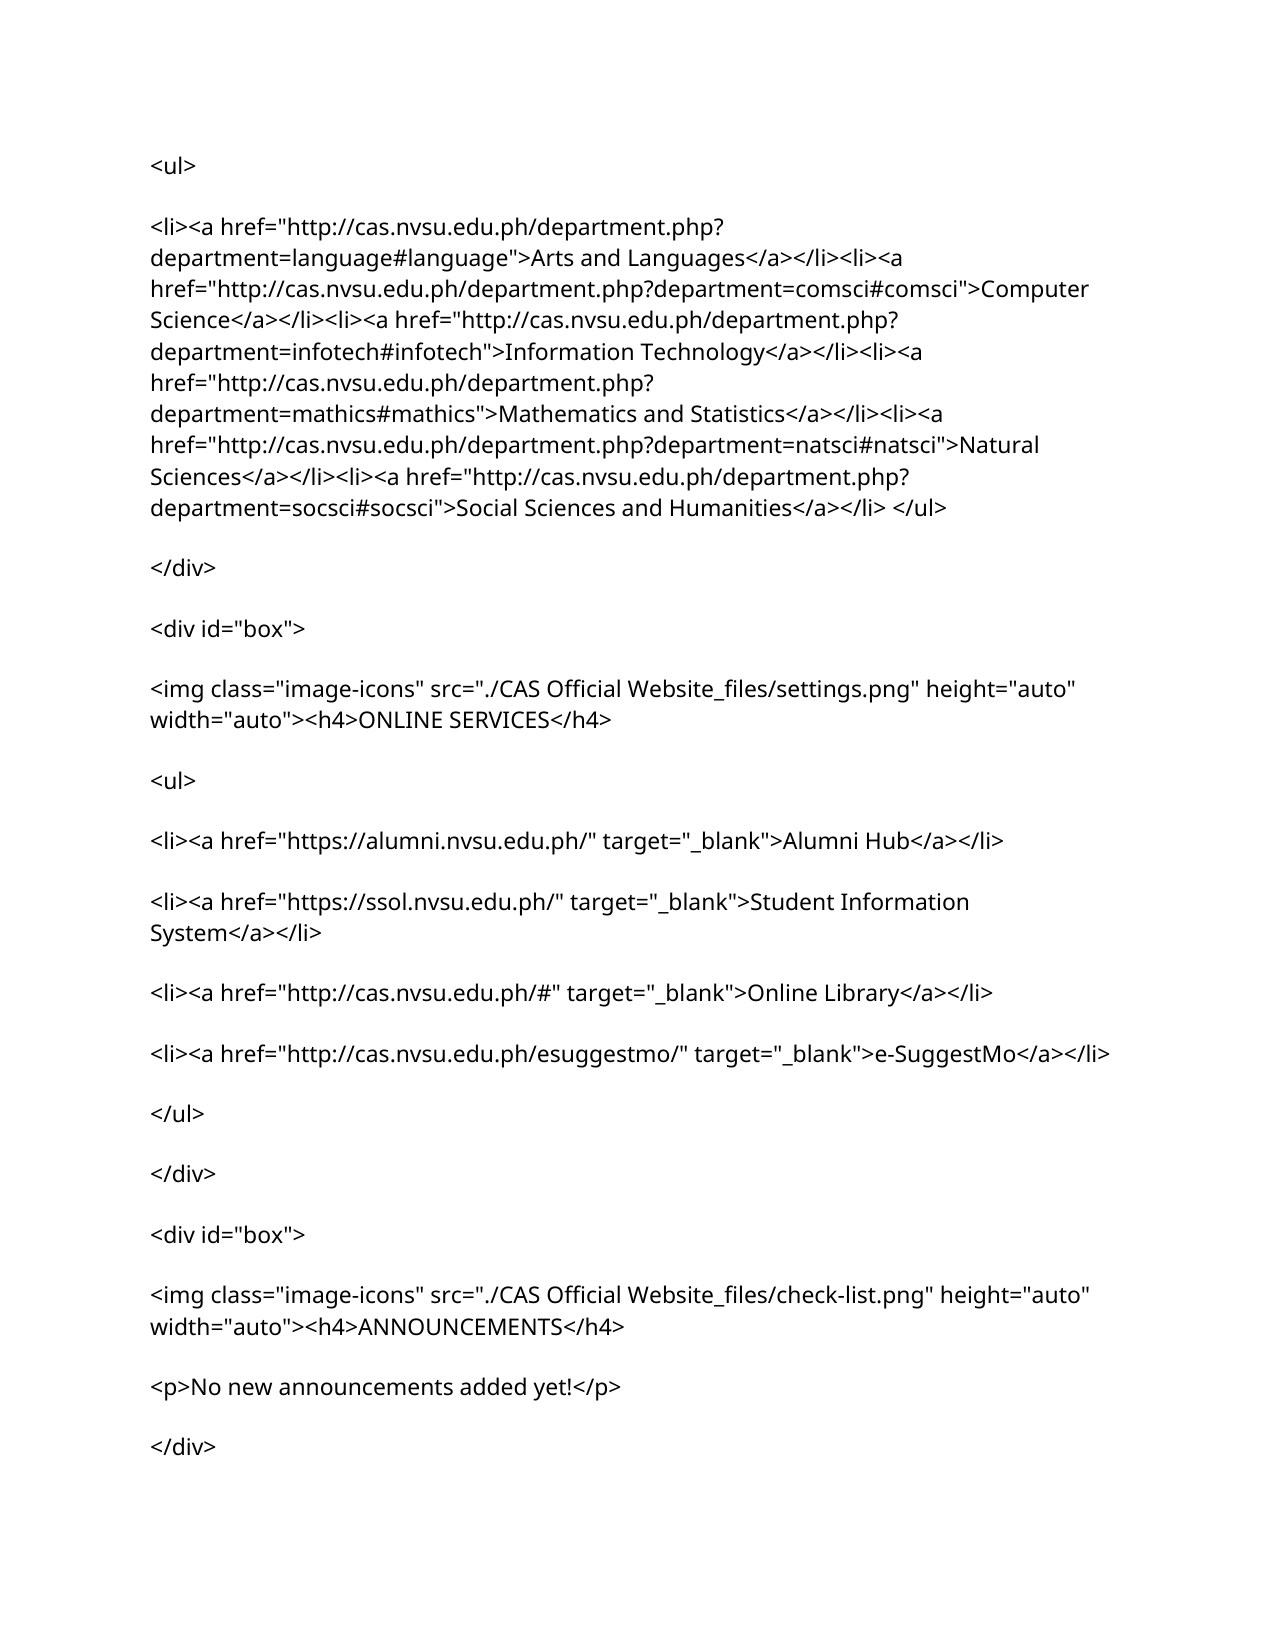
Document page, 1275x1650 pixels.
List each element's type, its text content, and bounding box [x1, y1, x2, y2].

text </div> [150, 552, 1125, 583]
text <li><a href="http://cas.nvsu.edu.ph/esuggestmo/" target="_blank">e-SuggestMo</a></li> [150, 1037, 1125, 1069]
text <li><a href="http://cas.nvsu.edu.ph/department.php?department=language#language">Arts and Languages</a></li><li><a href="http://cas.nvsu.edu.ph/department.php?department=comsci#comsci">Computer Science</a></li><li><a href="http://cas.nvsu.edu.ph/department.php?department=infotech#infotech">Information Technology</a></li><li><a href="http://cas.nvsu.edu.ph/department.php?department=mathics#mathics">Mathematics and Statistics</a></li><li><a href="http://cas.nvsu.edu.ph/department.php?department=natsci#natsci">Natural Sciences</a></li><li><a href="http://cas.nvsu.edu.ph/department.php?department=socsci#socsci">Social Sciences and Humanities</a></li> </ul> [150, 210, 1125, 523]
text <ul> [150, 150, 1125, 181]
text <li><a href="https://ssol.nvsu.edu.ph/" target="_blank">Student Information System</a></li> [150, 885, 1125, 948]
text <ul> [150, 764, 1125, 796]
text <li><a href="http://cas.nvsu.edu.ph/#" target="_blank">Online Library</a></li> [150, 977, 1125, 1008]
text <div id="box"> [150, 1219, 1125, 1250]
text </div> [150, 1158, 1125, 1189]
text <img class="image-icons" src="./CAS Official Website_files/settings.png" height="auto" width="auto"><h4>ONLINE SERVICES</h4> [150, 673, 1125, 735]
text </ul> [150, 1098, 1125, 1129]
text <img class="image-icons" src="./CAS Official Website_files/check-list.png" height="auto" width="auto"><h4>ANNOUNCEMENTS</h4> [150, 1279, 1125, 1342]
text <li><a href="https://alumni.nvsu.edu.ph/" target="_blank">Alumni Hub</a></li> [150, 825, 1125, 856]
text <p>No new announcements added yet!</p> [150, 1371, 1125, 1402]
text </div> [150, 1431, 1125, 1462]
text <div id="box"> [150, 612, 1125, 644]
